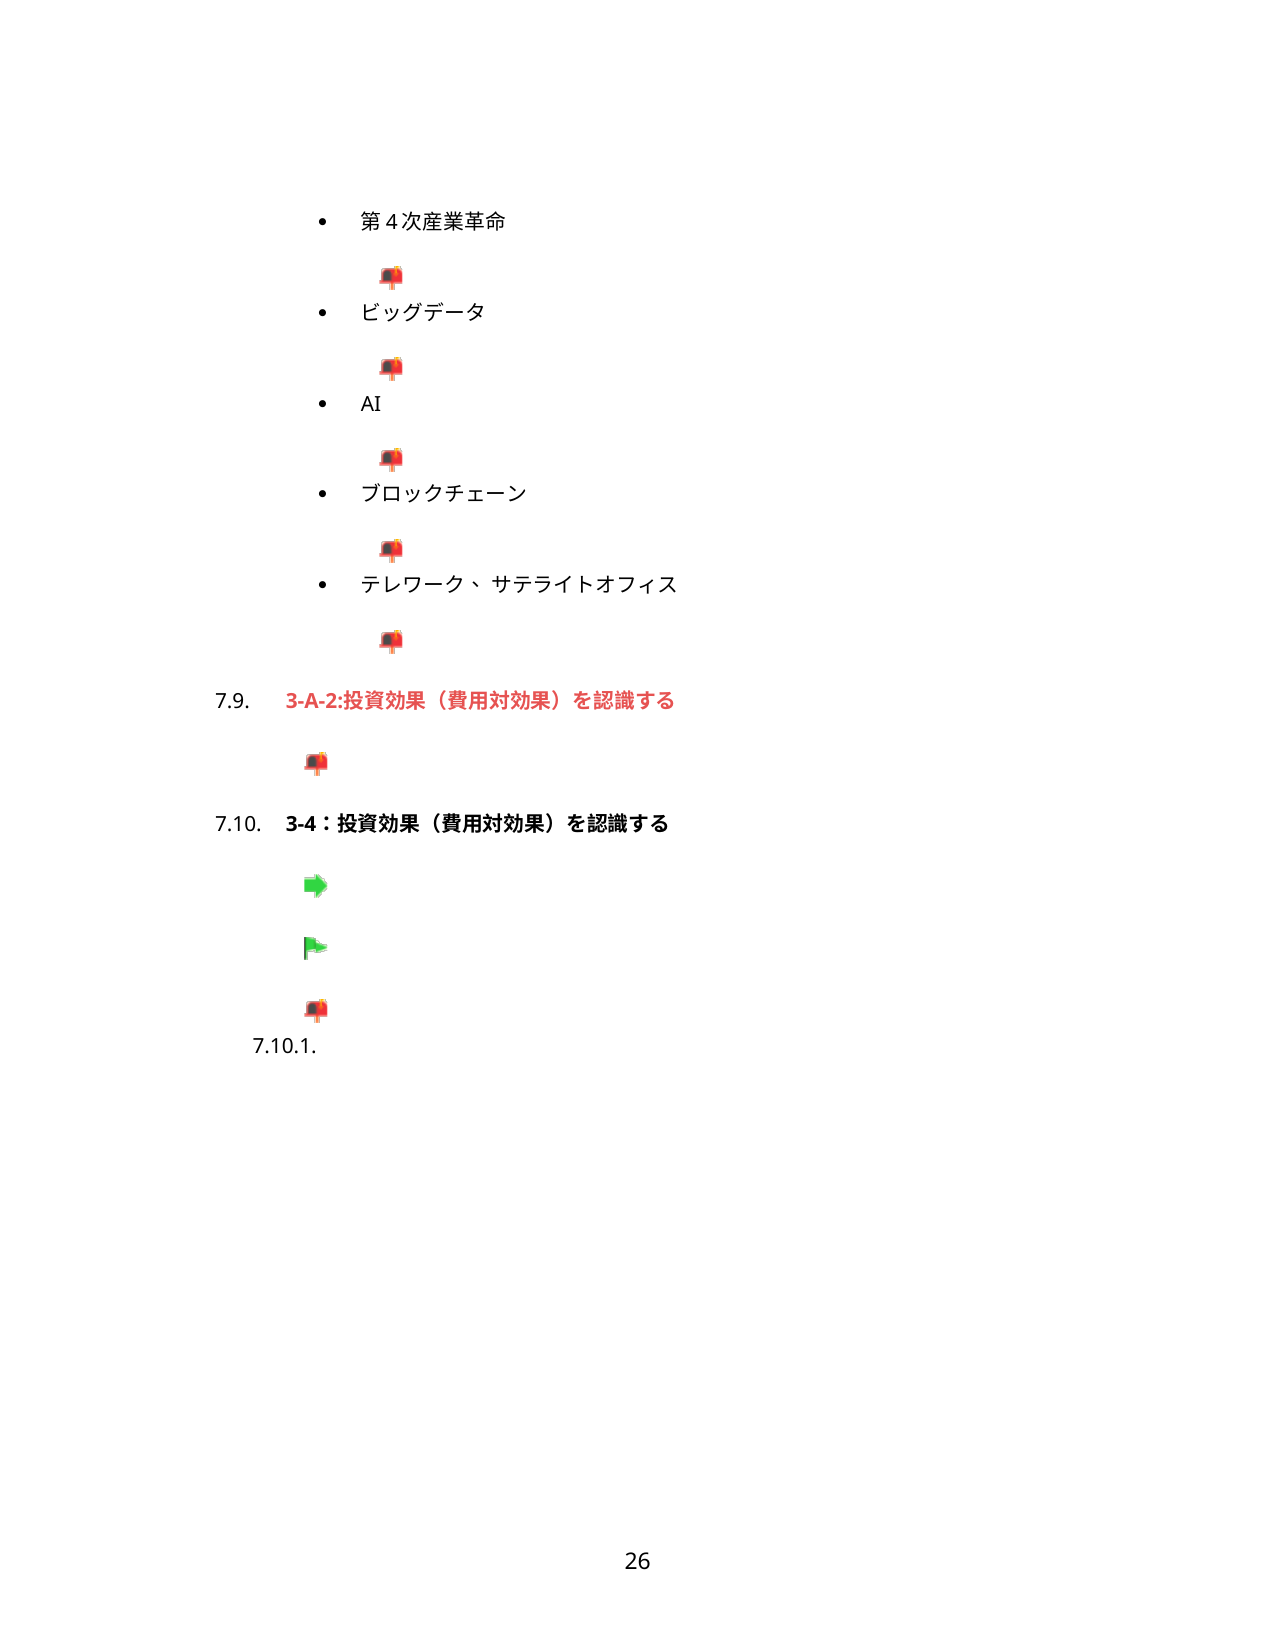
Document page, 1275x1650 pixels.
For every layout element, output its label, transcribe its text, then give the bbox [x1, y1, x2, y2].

picture [379, 266, 403, 290]
list 3-4：投資効果（費用対効果）を認識する [215, 809, 1098, 837]
picture [304, 752, 328, 776]
list 3-A-2:投資効果（費用対効果）を認識する [215, 686, 1098, 715]
picture [379, 539, 403, 563]
picture [379, 630, 403, 654]
list AI [319, 389, 1098, 417]
list テレワーク、 サテライトオフィス [319, 571, 1098, 599]
picture [304, 999, 328, 1023]
picture [379, 357, 403, 381]
list ビッグデータ [319, 298, 1098, 326]
picture [304, 874, 328, 898]
list 第4次産業革命 [319, 207, 1098, 235]
picture [379, 448, 403, 472]
picture [304, 937, 328, 960]
list ブロックチェーン [319, 479, 1098, 508]
